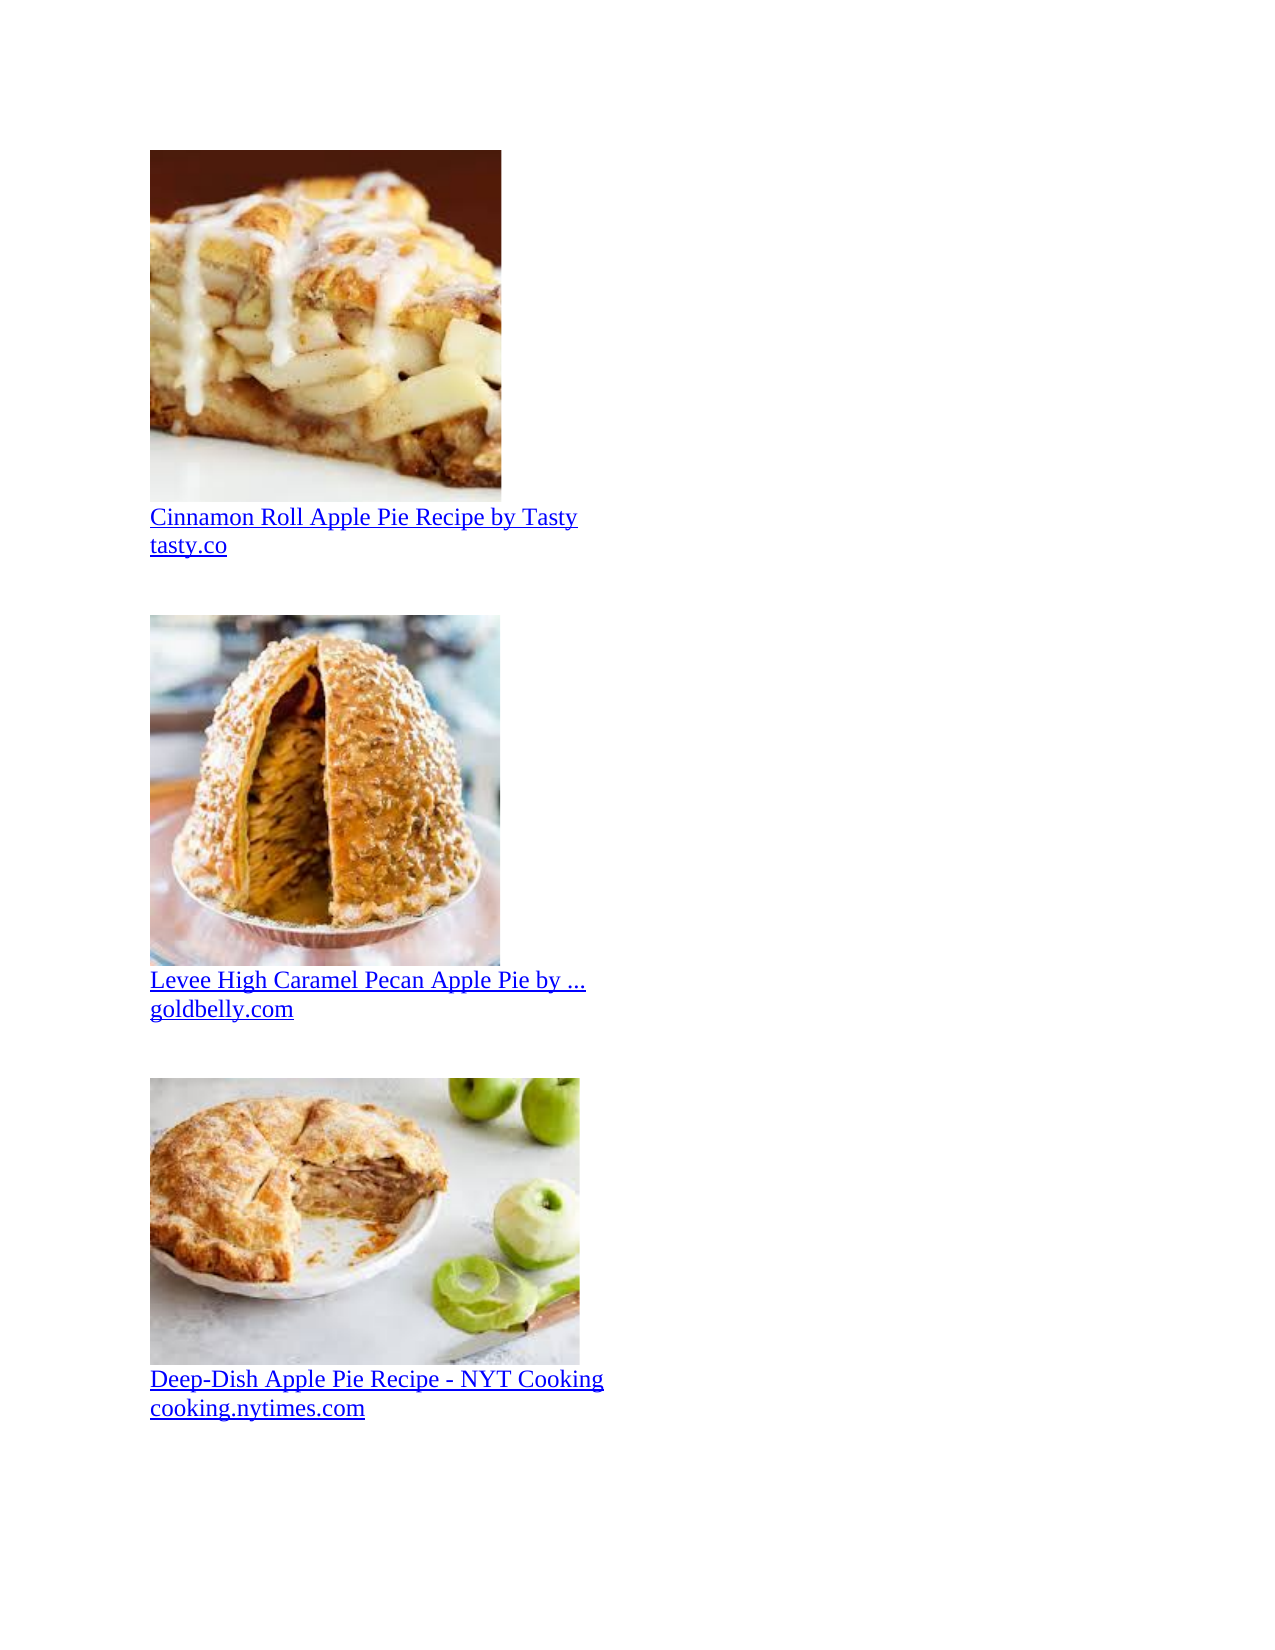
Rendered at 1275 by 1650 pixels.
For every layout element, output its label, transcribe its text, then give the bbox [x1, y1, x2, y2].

picture [150, 150, 502, 502]
picture [150, 615, 501, 966]
text Cinnamon Roll Apple Pie Recipe by Tasty [150, 502, 1125, 530]
text Deep-Dish Apple Pie Recipe - NYT Cooking [150, 1364, 1125, 1393]
text Levee High Caramel Pecan Apple Pie by ... [150, 965, 1125, 994]
text goldbelly.com [150, 994, 1125, 1023]
text cooking.nytimes.com [150, 1393, 1125, 1422]
text tasty.co [150, 530, 1125, 559]
picture [150, 1078, 580, 1365]
